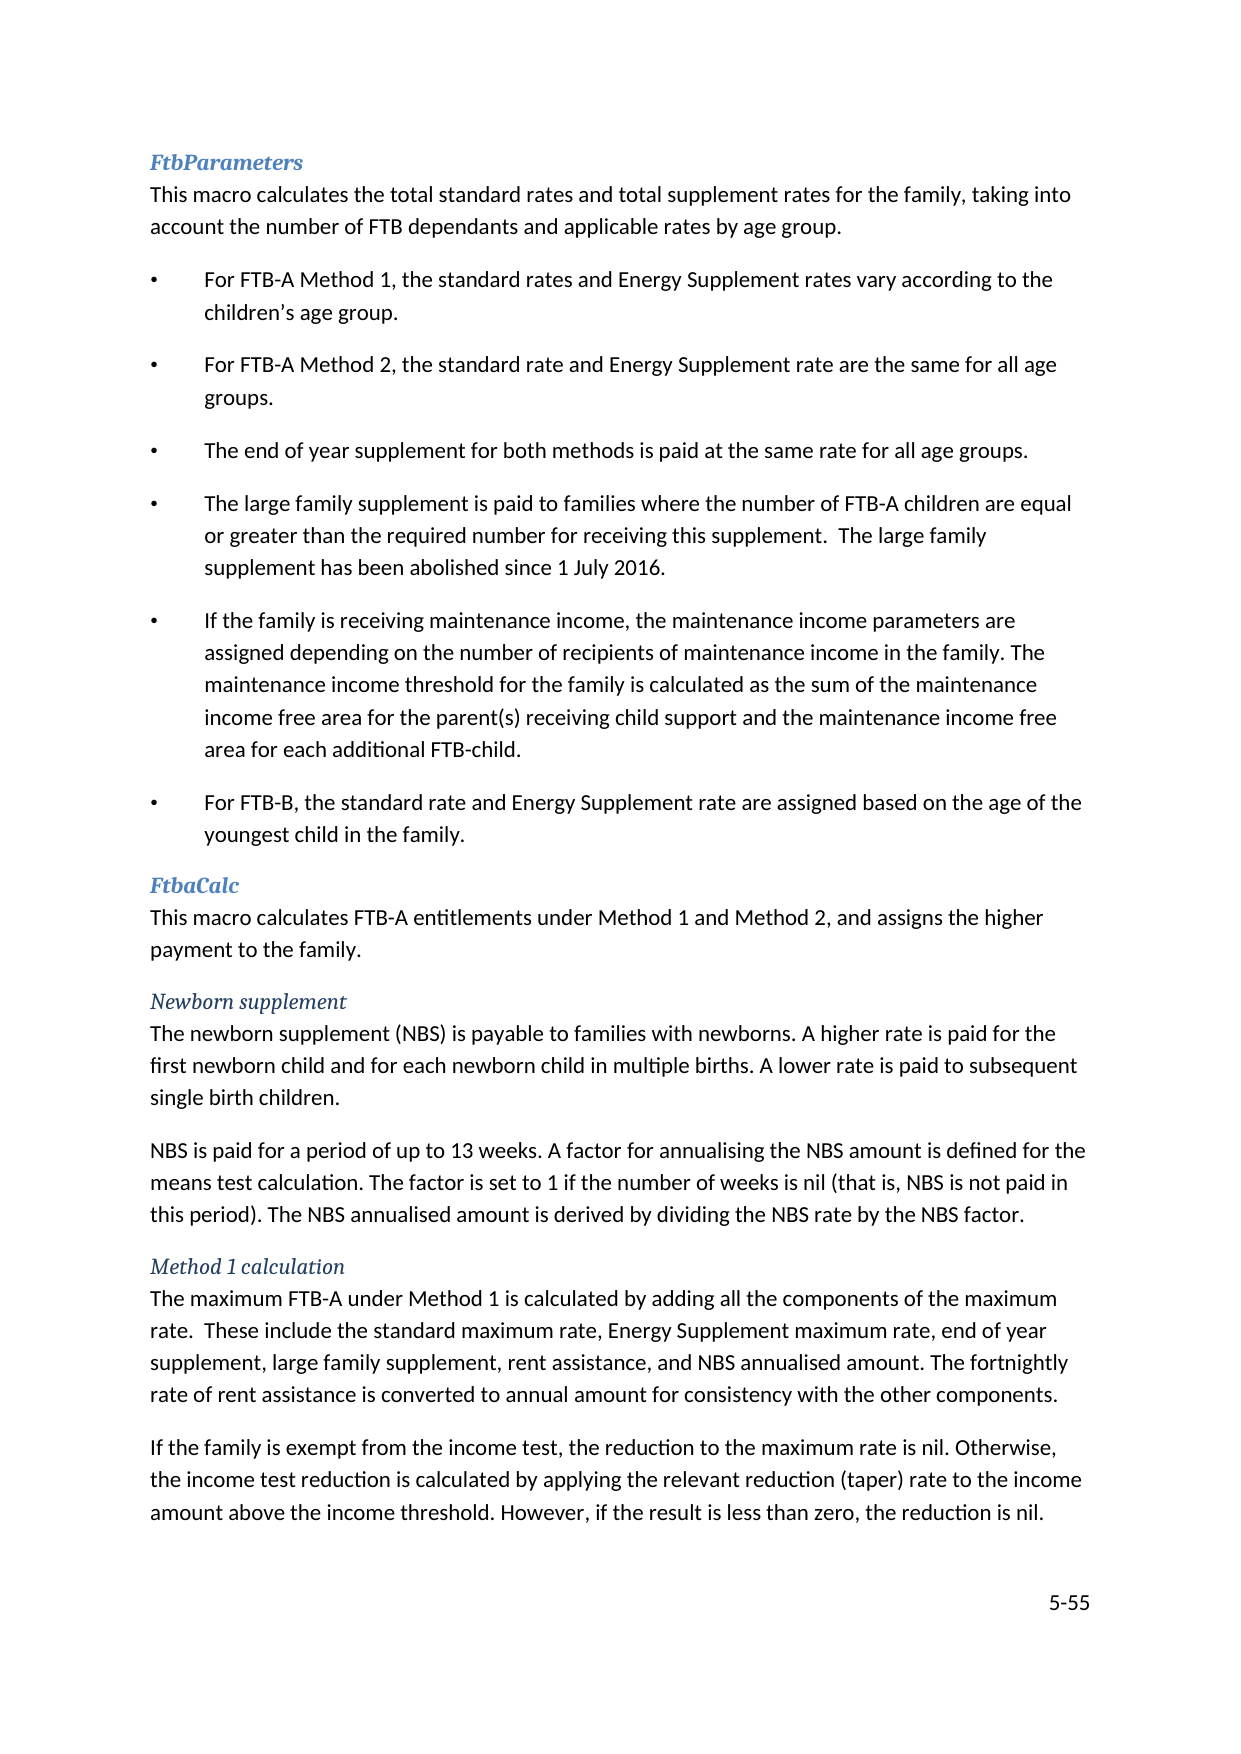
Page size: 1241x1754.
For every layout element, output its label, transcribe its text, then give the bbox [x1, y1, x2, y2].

text If the family is receiving maintenance income, the maintenance income parameters are assigned depending on the number of recipients of maintenance income in the family. The maintenance income threshold for the family is calculated as the sum of the maintenance income free area for the parent(s) receiving child support and the maintenance income free area for each additional FTB-child. [150, 606, 1090, 763]
text FtbaCalc [150, 873, 1090, 899]
text The maximum FTB-A under Method 1 is calculated by adding all the components of the maximum rate. These include the standard maximum rate, Energy Supplement maximum rate, end of year supplement, large family supplement, rent assistance, and NBS annualised amount. The fortnightly rate of rent assistance is converted to annual amount for consistency with the other components. [150, 1284, 1090, 1408]
subtitle Newborn supplement [150, 989, 1090, 1015]
text NBS is paid for a period of up to 13 weeks. A factor for annualising the NBS amount is defined for the means test calculation. The factor is set to 1 if the number of weeks is nil (that is, NBS is not paid in this period). The NBS annualised amount is derived by dividing the NBS rate by the NBS factor. [150, 1136, 1090, 1229]
subtitle Method 1 calculation [150, 1254, 1090, 1280]
text The large family supplement is paid to families where the number of FTB-A children are equal or greater than the required number for receiving this supplement. The large family supplement has been abolished since 1 July 2016. [150, 489, 1090, 581]
text FtbParameters [150, 150, 1090, 176]
text For FTB-B, the standard rate and Energy Supplement rate are assigned based on the age of the youngest child in the family. [150, 788, 1090, 848]
text For FTB-A Method 2, the standard rate and Energy Supplement rate are the same for all age groups. [150, 351, 1090, 411]
text For FTB-A Method 1, the standard rates and Energy Supplement rates vary according to the children’s age group. [150, 265, 1090, 326]
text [150, 1433, 1090, 1526]
text The newborn supplement (NBS) is payable to families with newborns. A higher rate is paid for the first newborn child and for each newborn child in multiple births. A lower rate is paid to subsequent single birth children. [150, 1019, 1090, 1111]
text The end of year supplement for both methods is paid at the same rate for all age groups. [150, 436, 1090, 464]
text This macro calculates FTB-A entitlements under Method 1 and Method 2, and assigns the higher payment to the family. [150, 903, 1090, 964]
text This macro calculates the total standard rates and total supplement rates for the family, taking into account the number of FTB dependants and applicable rates by age group. [150, 180, 1090, 240]
